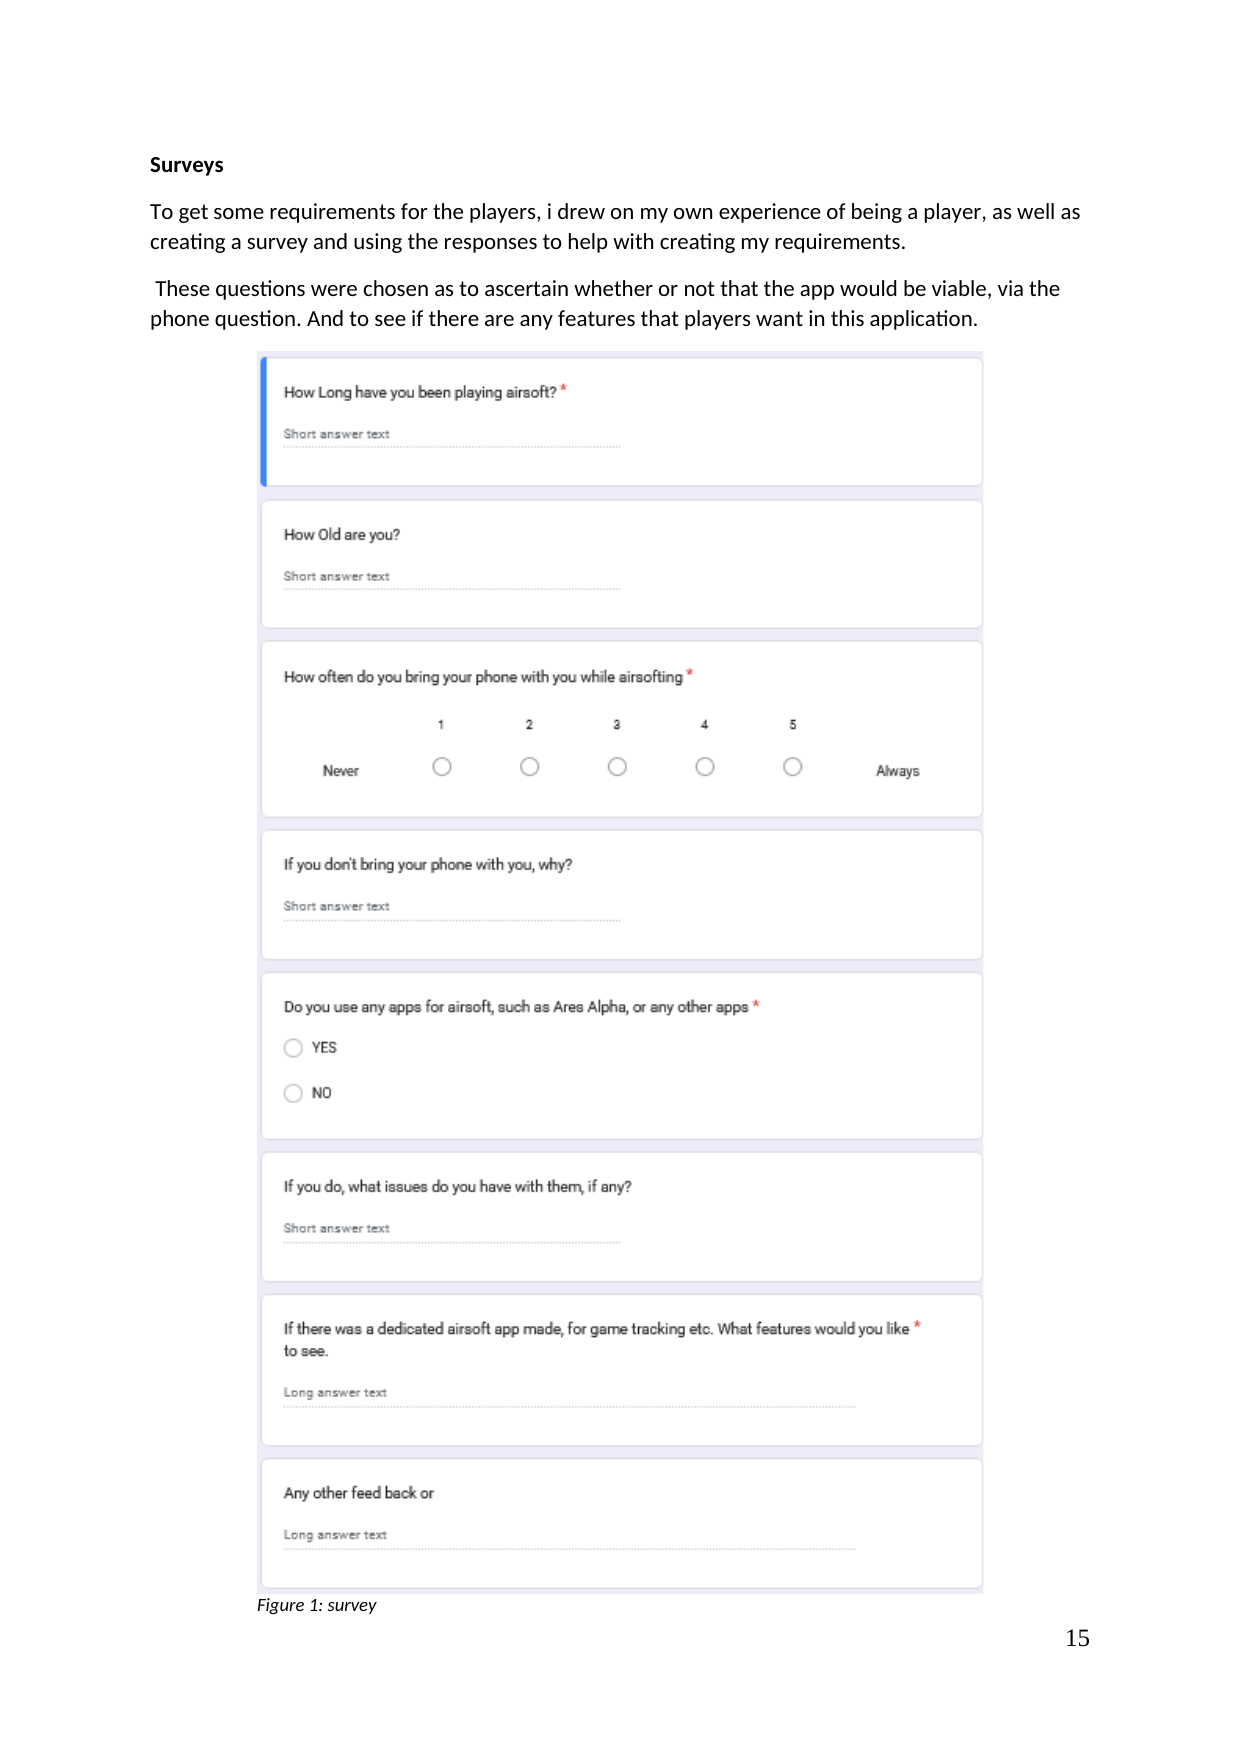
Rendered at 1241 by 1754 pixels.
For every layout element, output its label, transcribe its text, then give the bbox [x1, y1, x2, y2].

text To get some requirements for the players, i drew on my own experience of being a player, as well as creating a survey and using the responses to help with creating my requirements. [150, 197, 1090, 255]
text Surveys [150, 150, 1090, 178]
picture [256, 351, 984, 1594]
text These questions were chosen as to ascertain whether or not that the app would be viable, via the phone question. And to see if there are any features that players want in this application. [150, 274, 1090, 332]
